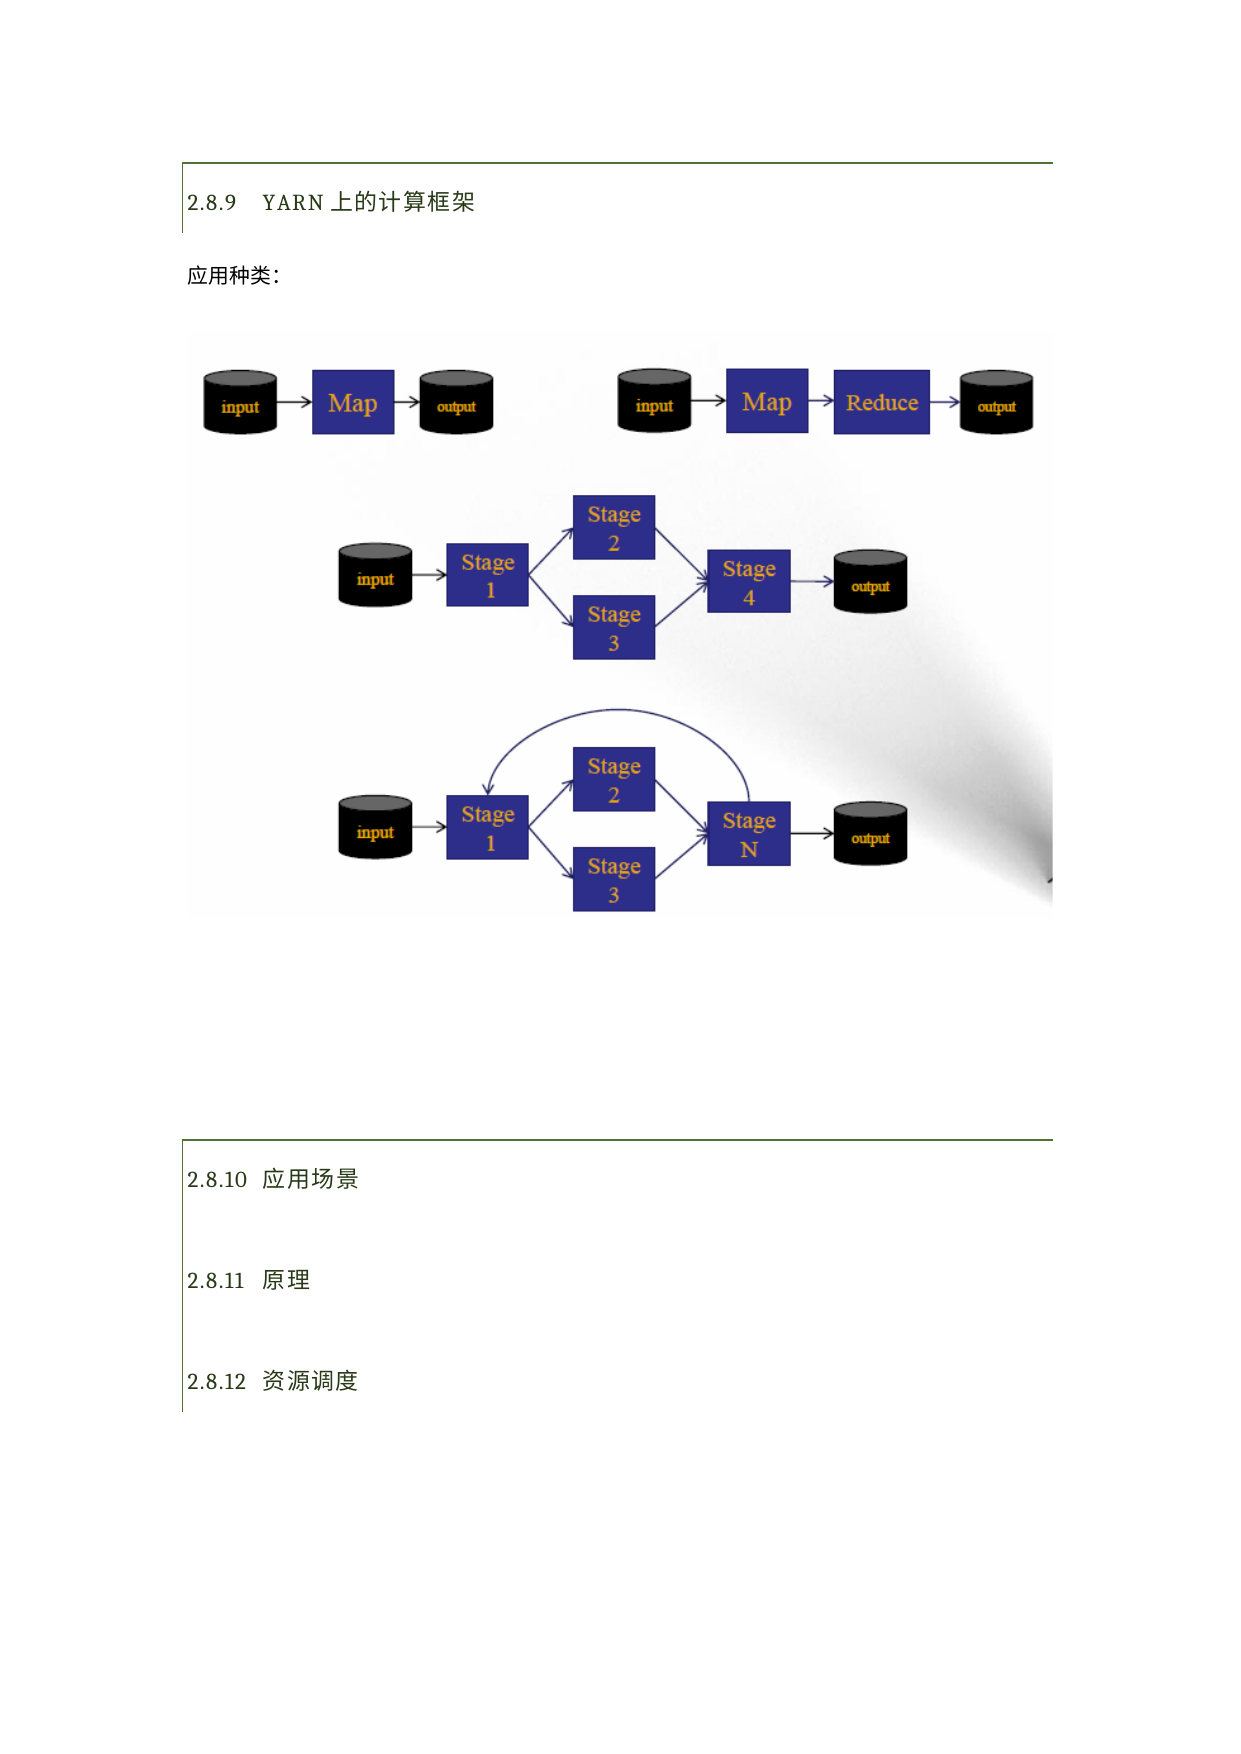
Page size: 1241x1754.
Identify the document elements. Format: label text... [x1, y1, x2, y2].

subtitle 资源调度 [183, 1341, 1053, 1412]
subtitle YARN上的计算框架 [183, 164, 1053, 233]
picture [187, 332, 1053, 918]
text 应用种类： [187, 258, 1053, 291]
subtitle 应用场景 [183, 1141, 1053, 1210]
subtitle 原理 [183, 1240, 1053, 1311]
